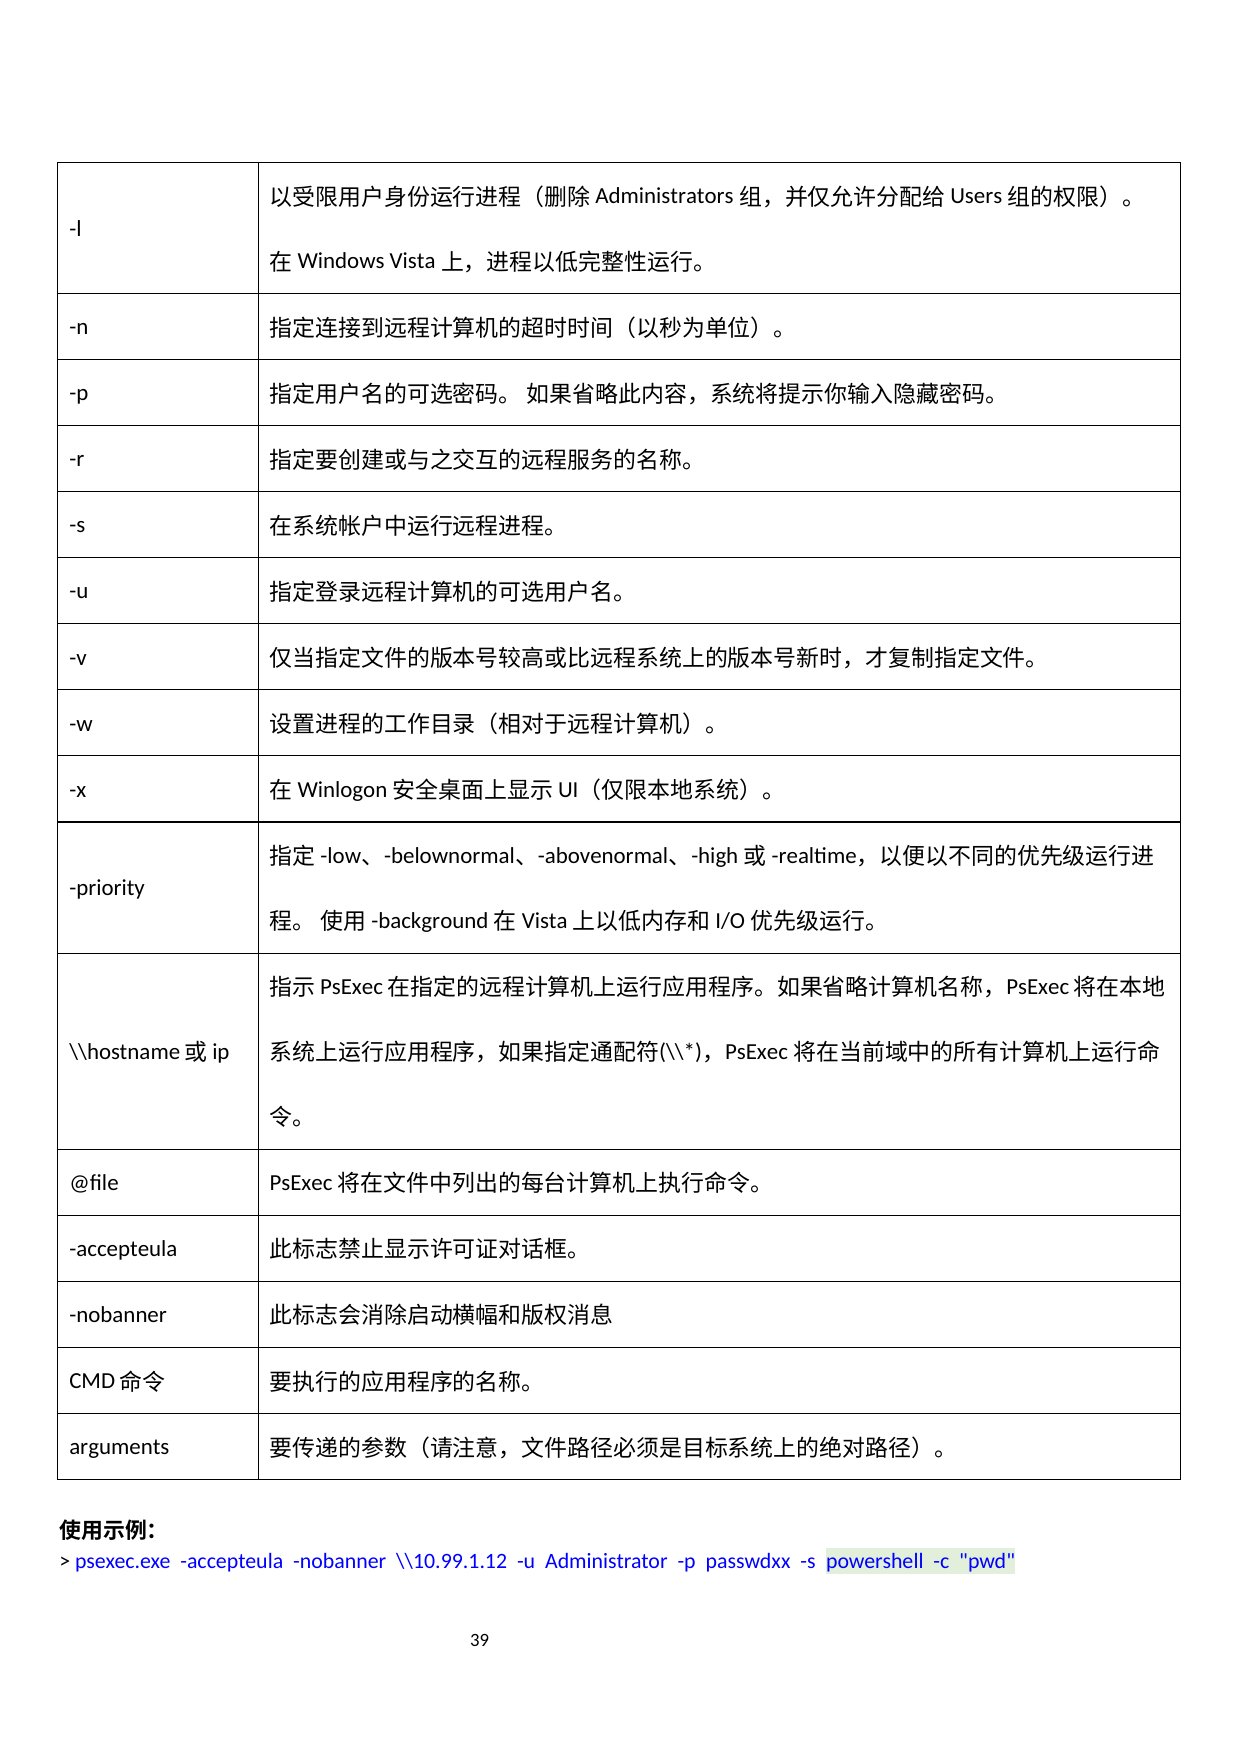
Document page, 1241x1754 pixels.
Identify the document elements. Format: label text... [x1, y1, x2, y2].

table_cell @file [58, 1150, 258, 1214]
table_cell 在系统帐户中运行远程进程。 [259, 492, 1180, 557]
table_cell 指示PsExec在指定的远程计算机上运行应用程序。如果省略计算机名称，PsExec将在本地系统上运行应用程序，如果指定通配符(\\*)，PsExec 将在当前域中的所有计算机上运行命令。 [259, 954, 1180, 1148]
table_cell 此标志会消除启动横幅和版权消息 [259, 1282, 1180, 1347]
table_cell 设置进程的工作目录（相对于远程计算机）。 [259, 690, 1180, 755]
table_cell -v [58, 624, 258, 689]
table_cell -n [58, 294, 258, 359]
table_cell 指定登录远程计算机的可选用户名。 [259, 558, 1180, 623]
table_cell 要执行的应用程序的名称。 [259, 1348, 1180, 1413]
text > psexec.exe -accepteula -nobanner \\10.99.1.12 -u Administrator -p passwdxx -s powershell -c "pwd" [59, 1545, 1181, 1577]
table_cell -r [58, 426, 258, 491]
table_cell -p [58, 360, 258, 425]
table_cell 此标志禁止显示许可证对话框。 [259, 1216, 1180, 1281]
table_cell 指定用户名的可选密码。 如果省略此内容，系统将提示你输入隐藏密码。 [259, 360, 1180, 425]
table_cell -x [58, 756, 258, 821]
table_cell 要传递的参数（请注意，文件路径必须是目标系统上的绝对路径）。 [259, 1414, 1180, 1479]
table_cell CMD命令 [58, 1348, 258, 1413]
table_cell 指定 -low、-belownormal、-abovenormal、-high 或 -realtime，以便以不同的优先级运行进程。 使用 -background 在 Vista 上以低内存和 I/O 优先级运行。 [259, 823, 1180, 952]
table_cell -priority [58, 823, 258, 952]
table_cell -nobanner [58, 1282, 258, 1347]
table_cell -l [58, 163, 258, 293]
text 使用示例： [59, 1512, 1181, 1545]
table_cell 仅当指定文件的版本号较高或比远程系统上的版本号新时，才复制指定文件。 [259, 624, 1180, 689]
table_cell 以受限用户身份运行进程（删除 Administrators 组，并仅允许分配给 Users 组的权限）。 在 Windows Vista 上，进程以低完整性运行。 [259, 163, 1180, 293]
table_cell 指定连接到远程计算机的超时时间（以秒为单位）。 [259, 294, 1180, 359]
table_cell 指定要创建或与之交互的远程服务的名称。 [259, 426, 1180, 491]
table_cell -u [58, 558, 258, 623]
table_cell 在 Winlogon 安全桌面上显示 UI（仅限本地系统）。 [259, 756, 1180, 821]
table_cell PsExec 将在文件中列出的每台计算机上执行命令。 [259, 1150, 1180, 1214]
table_cell -w [58, 690, 258, 755]
table_cell -accepteula [58, 1216, 258, 1281]
table_cell \\hostname或ip [58, 954, 258, 1148]
table_cell -s [58, 492, 258, 557]
table_cell arguments [58, 1414, 258, 1479]
